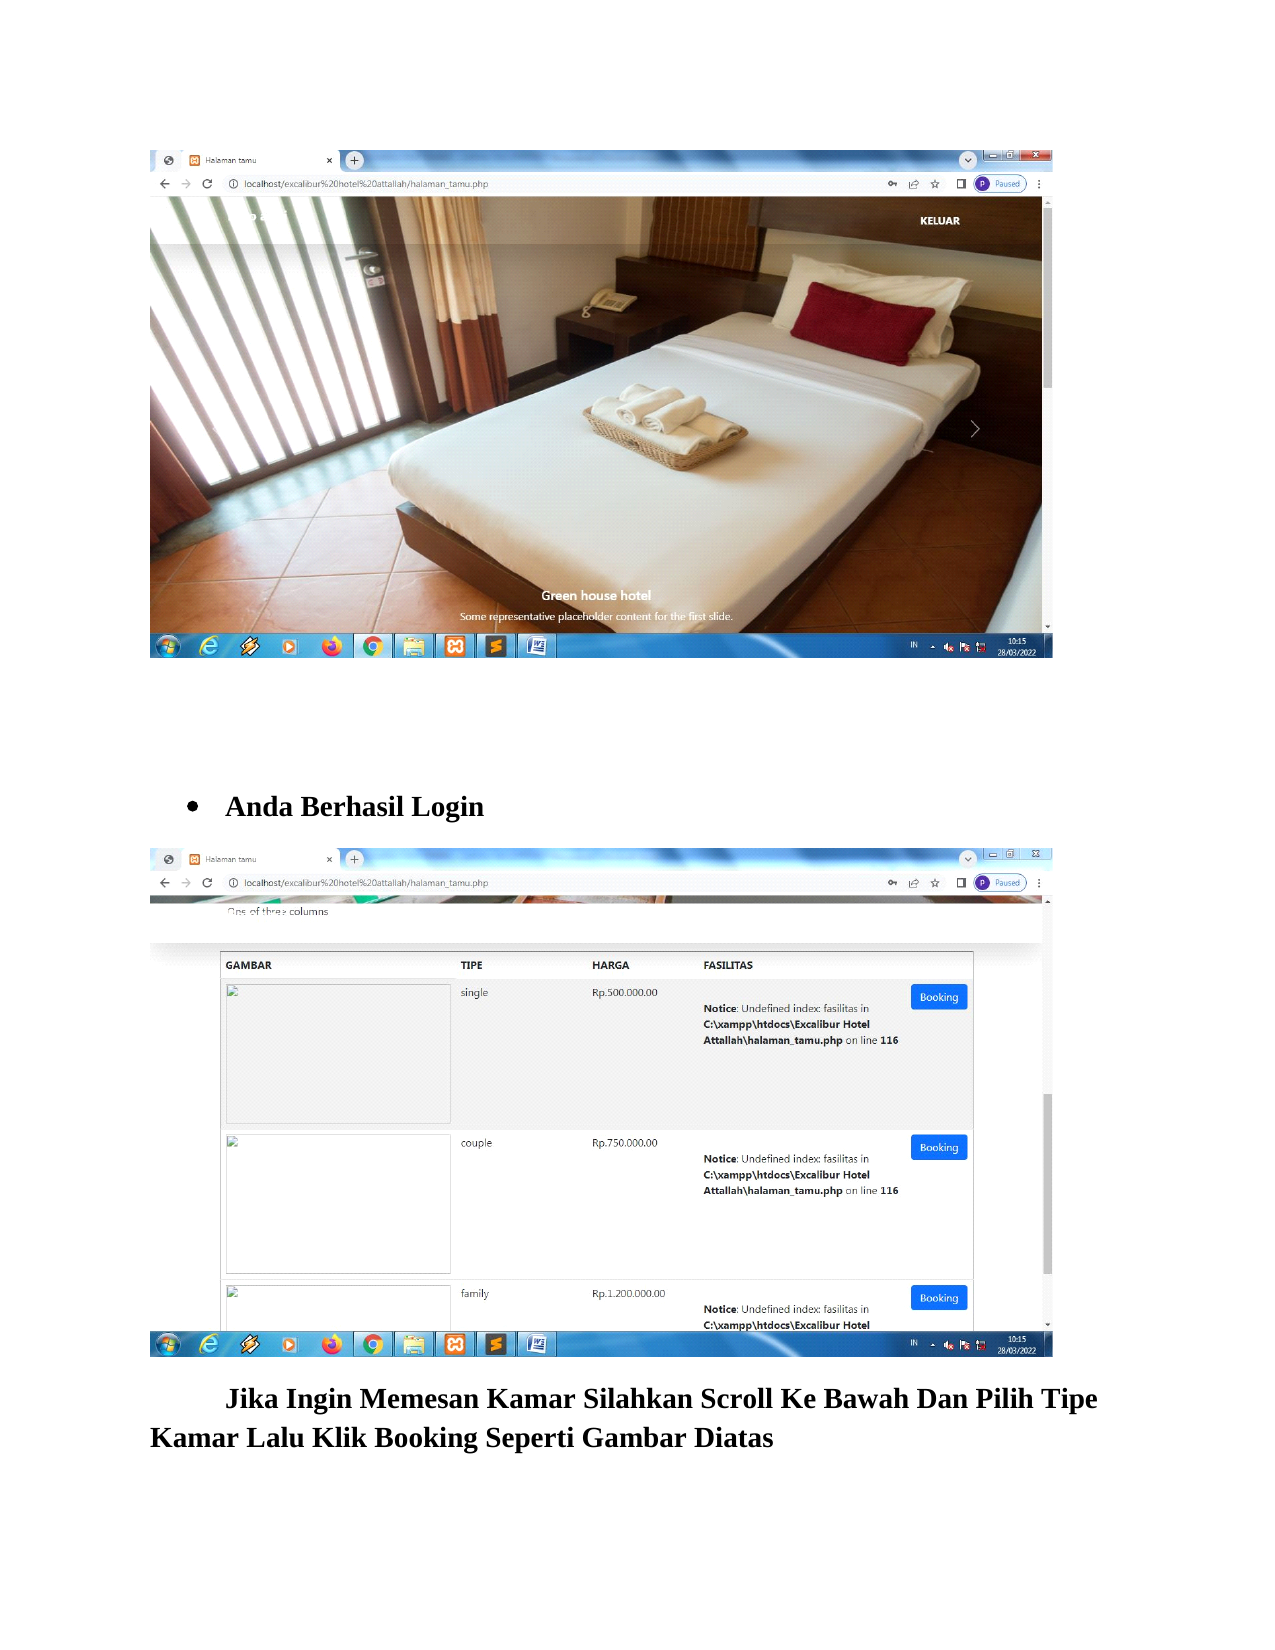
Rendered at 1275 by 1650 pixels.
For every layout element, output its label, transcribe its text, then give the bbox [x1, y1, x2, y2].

list Anda Berhasil Login [187, 789, 1125, 823]
picture [150, 848, 1053, 1357]
picture [150, 150, 1053, 658]
text Jika Ingin Memesan Kamar Silahkan Scroll Ke Bawah Dan Pilih Tipe Kamar Lalu Klik Booking Seperti Gambar Diatas [150, 1382, 1125, 1454]
